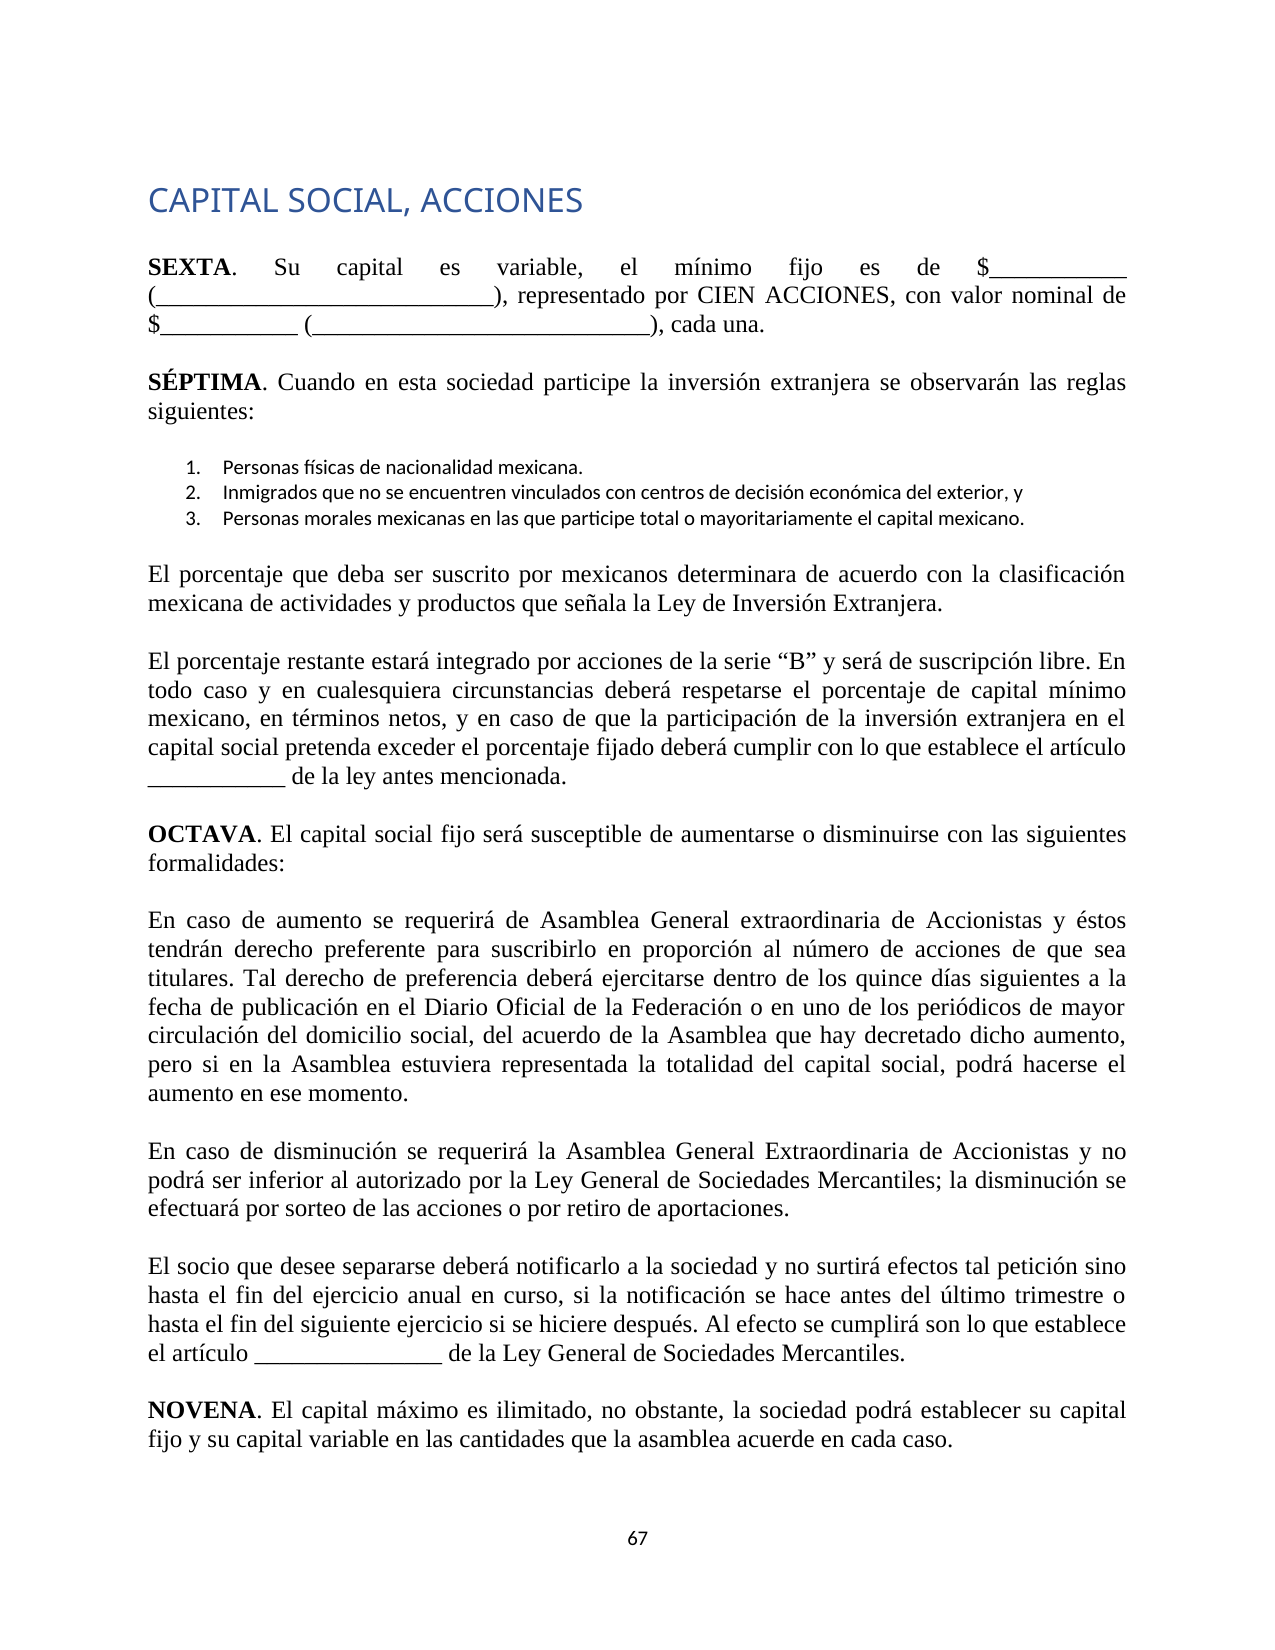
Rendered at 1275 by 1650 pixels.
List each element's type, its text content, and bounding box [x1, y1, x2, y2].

text El socio que desee separarse deberá notificarlo a la sociedad y no surtirá efectos tal petición sino hasta el fin del ejercicio anual en curso, si la notificación se hace antes del último trimestre o hasta el fin del siguiente ejercicio si se hiciere después. Al efecto se cumplirá son lo que establece el artículo _______________ de la Ley General de Sociedades Mercantiles. [148, 1251, 1127, 1366]
text El porcentaje restante estará integrado por acciones de la serie “B” y será de suscripción libre. En todo caso y en cualesquiera circunstancias deberá respetarse el porcentaje de capital mínimo mexicano, en términos netos, y en caso de que la participación de la inversión extranjera en el capital social pretenda exceder el porcentaje fijado deberá cumplir con lo que establece el artículo ___________ de la ley antes mencionada. [148, 646, 1127, 790]
list Personas físicas de nacionalidad mexicana. [185, 454, 1127, 479]
text En caso de aumento se requerirá de Asamblea General extraordinaria de Accionistas y éstos tendrán derecho preferente para suscribirlo en proporción al número de acciones de que sea titulares. Tal derecho de preferencia deberá ejercitarse dentro de los quince días siguientes a la fecha de publicación en el Diario Oficial de la Federación o en uno de los periódicos de mayor circulación del domicilio social, del acuerdo de la Asamblea que hay decretado dicho aumento, pero si en la Asamblea estuviera representada la totalidad del capital social, podrá hacerse el aumento en ese momento. [148, 906, 1127, 1107]
subtitle CAPITAL SOCIAL, ACCIONES [148, 177, 1127, 223]
text OCTAVA. El capital social fijo será susceptible de aumentarse o disminuirse con las siguientes formalidades: [148, 819, 1127, 876]
text SÉPTIMA. Cuando en esta sociedad participe la inversión extranjera se observarán las reglas siguientes: [148, 367, 1127, 425]
list Personas morales mexicanas en las que participe total o mayoritariamente el capital mexicano. [185, 505, 1127, 530]
text SEXTA. Su capital es variable, el mínimo fijo es de $___________ (___________________________), representado por CIEN ACCIONES, con valor nominal de $___________ (___________________________), cada una. [148, 252, 1127, 338]
text En caso de disminución se requerirá la Asamblea General Extraordinaria de Accionistas y no podrá ser inferior al autorizado por la Ley General de Sociedades Mercantiles; la disminución se efectuará por sorteo de las acciones o por retiro de aportaciones. [148, 1136, 1127, 1222]
text NOVENA. El capital máximo es ilimitado, no obstante, la sociedad podrá establecer su capital fijo y su capital variable en las cantidades que la asamblea acuerde en cada caso. [148, 1396, 1127, 1453]
list Inmigrados que no se encuentren vinculados con centros de decisión económica del exterior, y [185, 479, 1127, 505]
text El porcentaje que deba ser suscrito por mexicanos determinara de acuerdo con la clasificación mexicana de actividades y productos que señala la Ley de Inversión Extranjera. [148, 559, 1127, 617]
